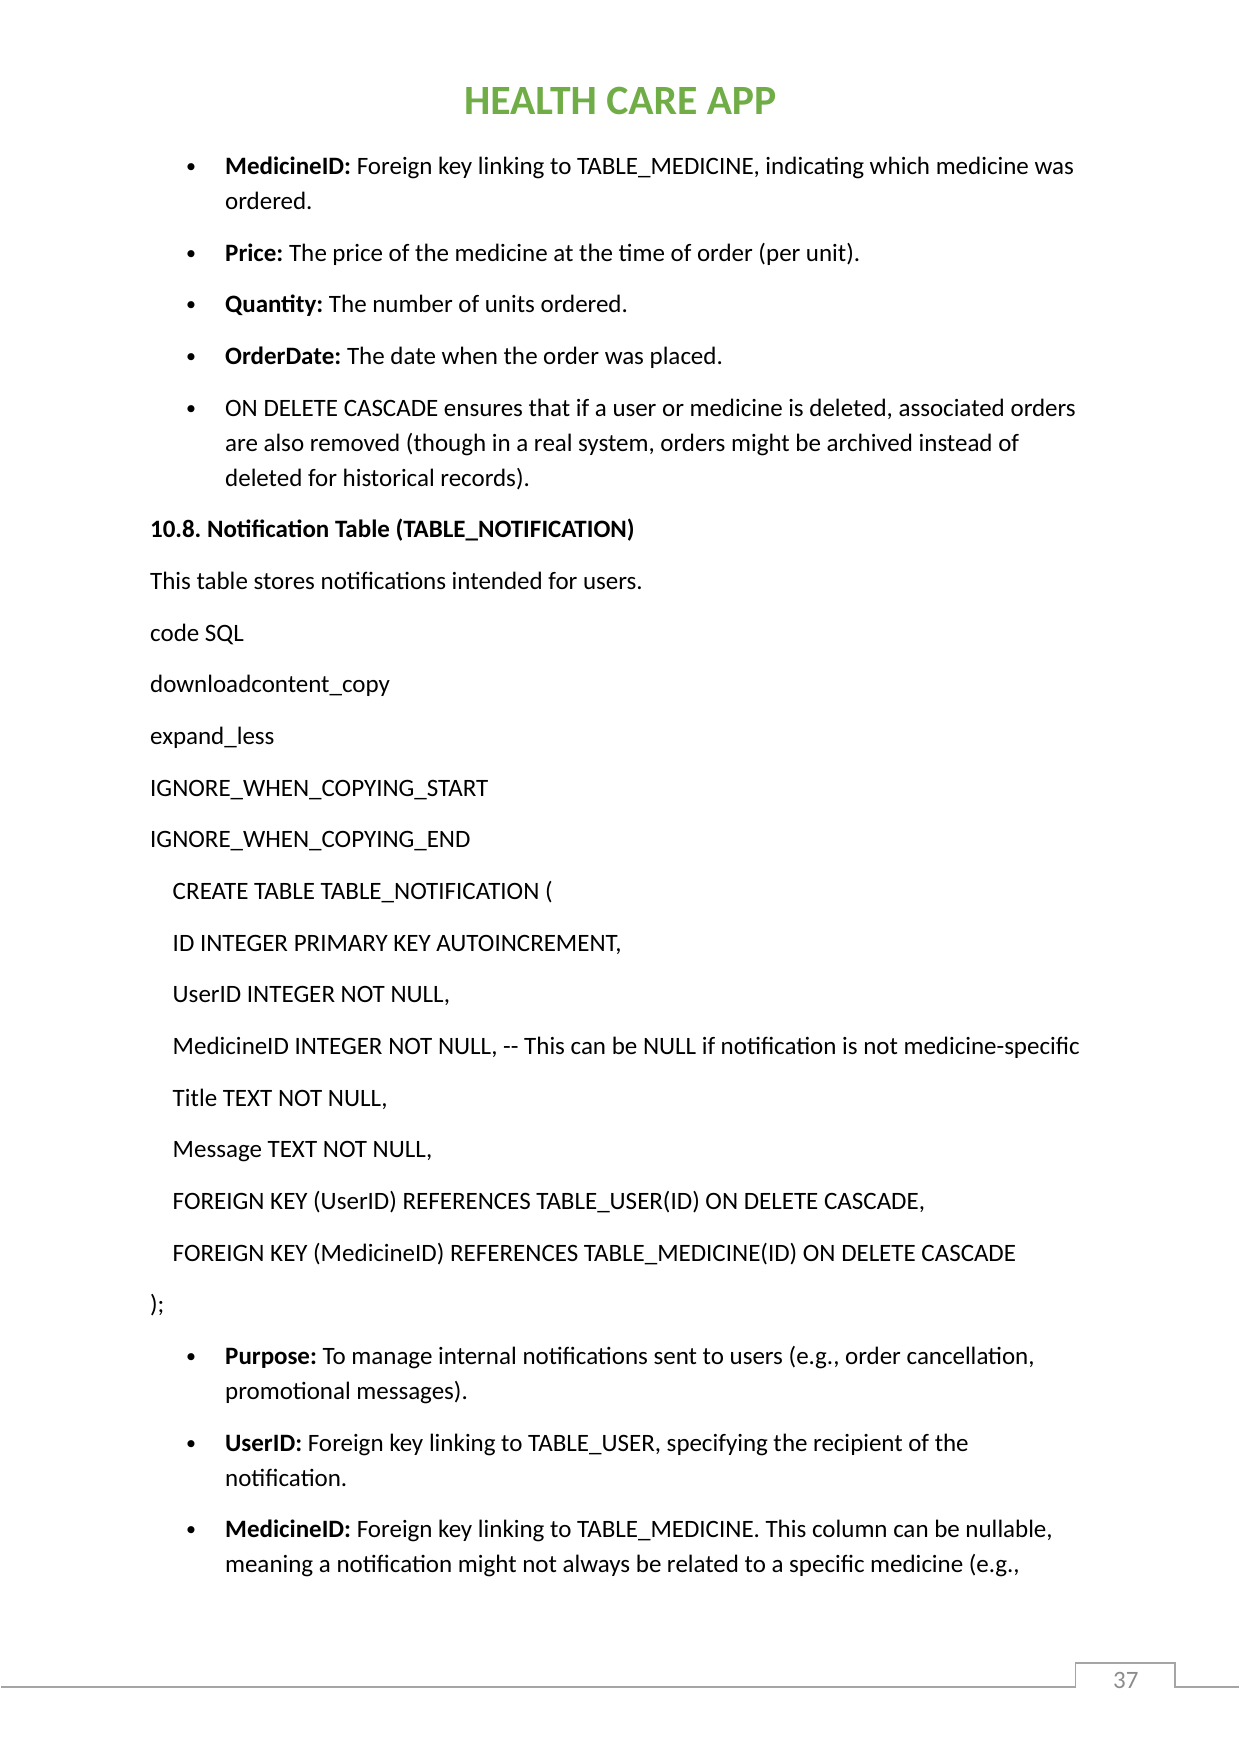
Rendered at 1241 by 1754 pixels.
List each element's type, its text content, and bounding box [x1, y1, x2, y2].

text This table stores notifications intended for users. [150, 565, 1090, 596]
text 10.8. Notification Table (TABLE_NOTIFICATION) [150, 513, 1090, 544]
list Price: The price of the medicine at the time of order (per unit). [187, 237, 1090, 267]
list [187, 1513, 1090, 1579]
list MedicineID: Foreign key linking to TABLE_MEDICINE, indicating which medicine was ordered. [187, 150, 1090, 216]
list OrderDate: The date when the order was placed. [187, 340, 1090, 371]
text MedicineID INTEGER NOT NULL, -- This can be NULL if notification is not medicine-specific [150, 1030, 1090, 1061]
text UserID INTEGER NOT NULL, [150, 978, 1090, 1009]
text FOREIGN KEY (UserID) REFERENCES TABLE_USER(ID) ON DELETE CASCADE, [150, 1185, 1090, 1216]
text expand_less [150, 720, 1090, 751]
text Title TEXT NOT NULL, [150, 1082, 1090, 1112]
text FOREIGN KEY (MedicineID) REFERENCES TABLE_MEDICINE(ID) ON DELETE CASCADE [150, 1237, 1090, 1267]
text CREATE TABLE TABLE_NOTIFICATION ( [150, 875, 1090, 906]
text ); [150, 1288, 1090, 1319]
list Quantity: The number of units ordered. [187, 288, 1090, 319]
text code SQL [150, 617, 1090, 647]
list ON DELETE CASCADE ensures that if a user or medicine is deleted, associated orders are also removed (though in a real system, orders might be archived instead of deleted for historical records). [187, 392, 1090, 492]
text ID INTEGER PRIMARY KEY AUTOINCREMENT, [150, 927, 1090, 957]
list Purpose: To manage internal notifications sent to users (e.g., order cancellation, promotional messages). [187, 1340, 1090, 1406]
list UserID: Foreign key linking to TABLE_USER, specifying the recipient of the notification. [187, 1427, 1090, 1492]
text downloadcontent_copy [150, 668, 1090, 699]
text IGNORE_WHEN_COPYING_START [150, 772, 1090, 802]
text Message TEXT NOT NULL, [150, 1133, 1090, 1164]
text IGNORE_WHEN_COPYING_END [150, 823, 1090, 854]
